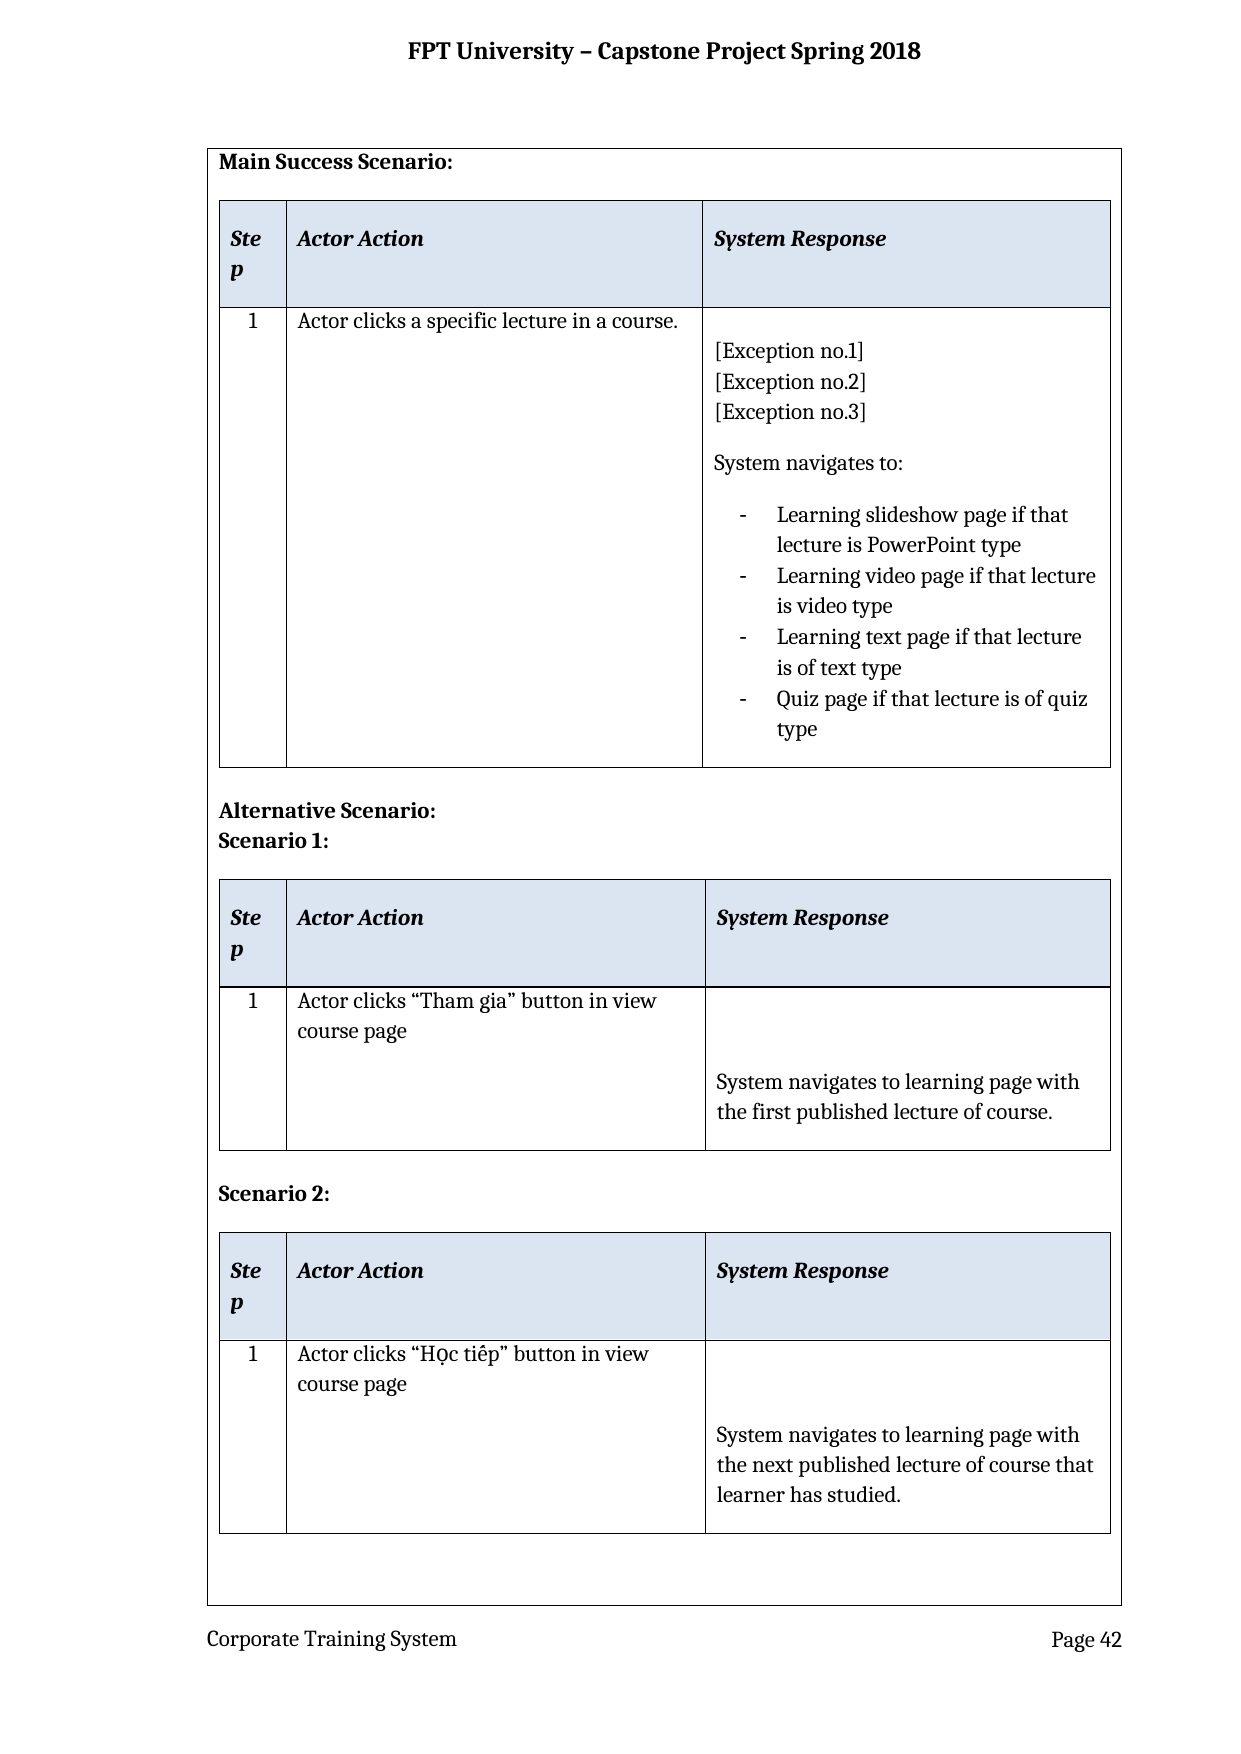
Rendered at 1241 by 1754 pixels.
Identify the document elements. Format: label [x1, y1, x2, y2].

table_cell [208, 149, 1121, 1605]
